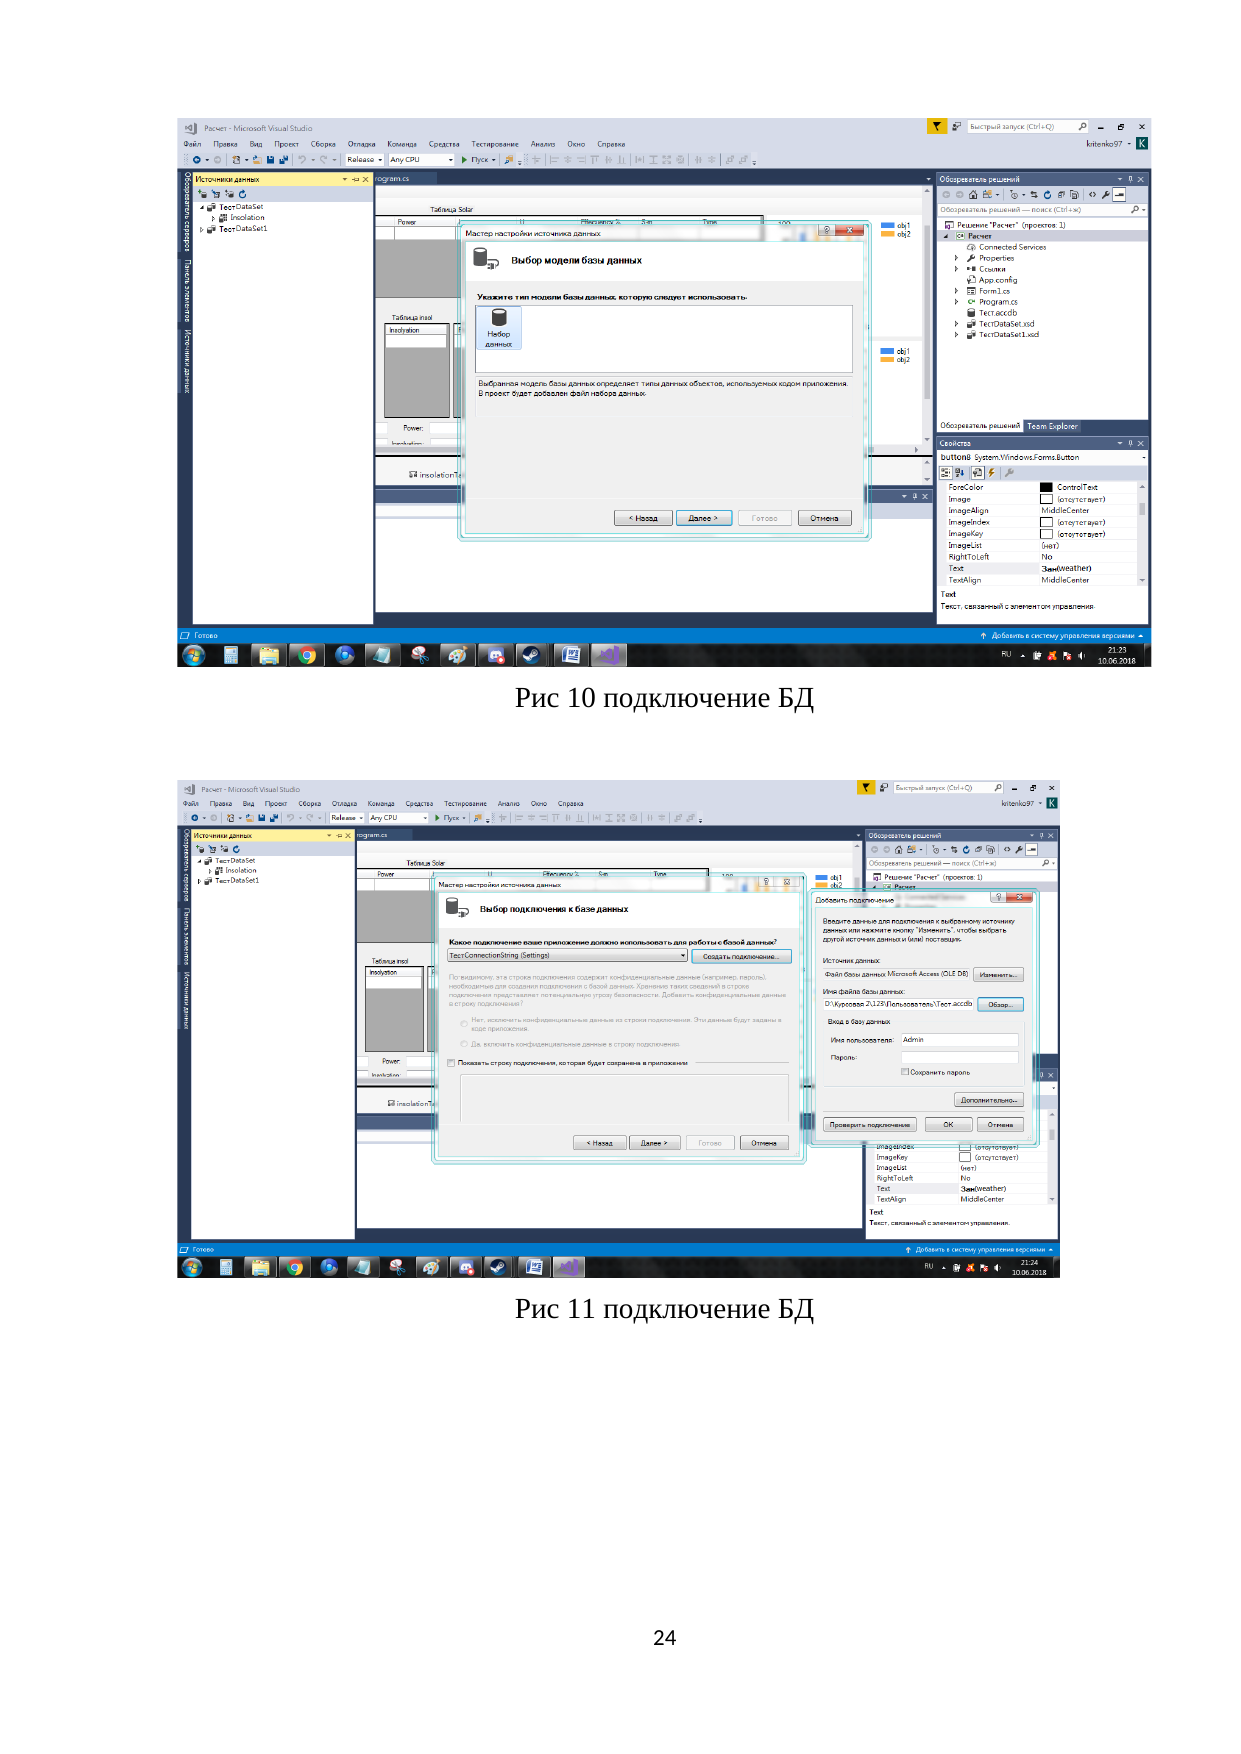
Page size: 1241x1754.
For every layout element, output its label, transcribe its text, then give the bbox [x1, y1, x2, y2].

picture [177, 118, 1152, 667]
text Рис 10 подключение БД [177, 680, 1152, 714]
text Рис 11 подключение БД [177, 1291, 1152, 1325]
picture [177, 780, 1060, 1278]
